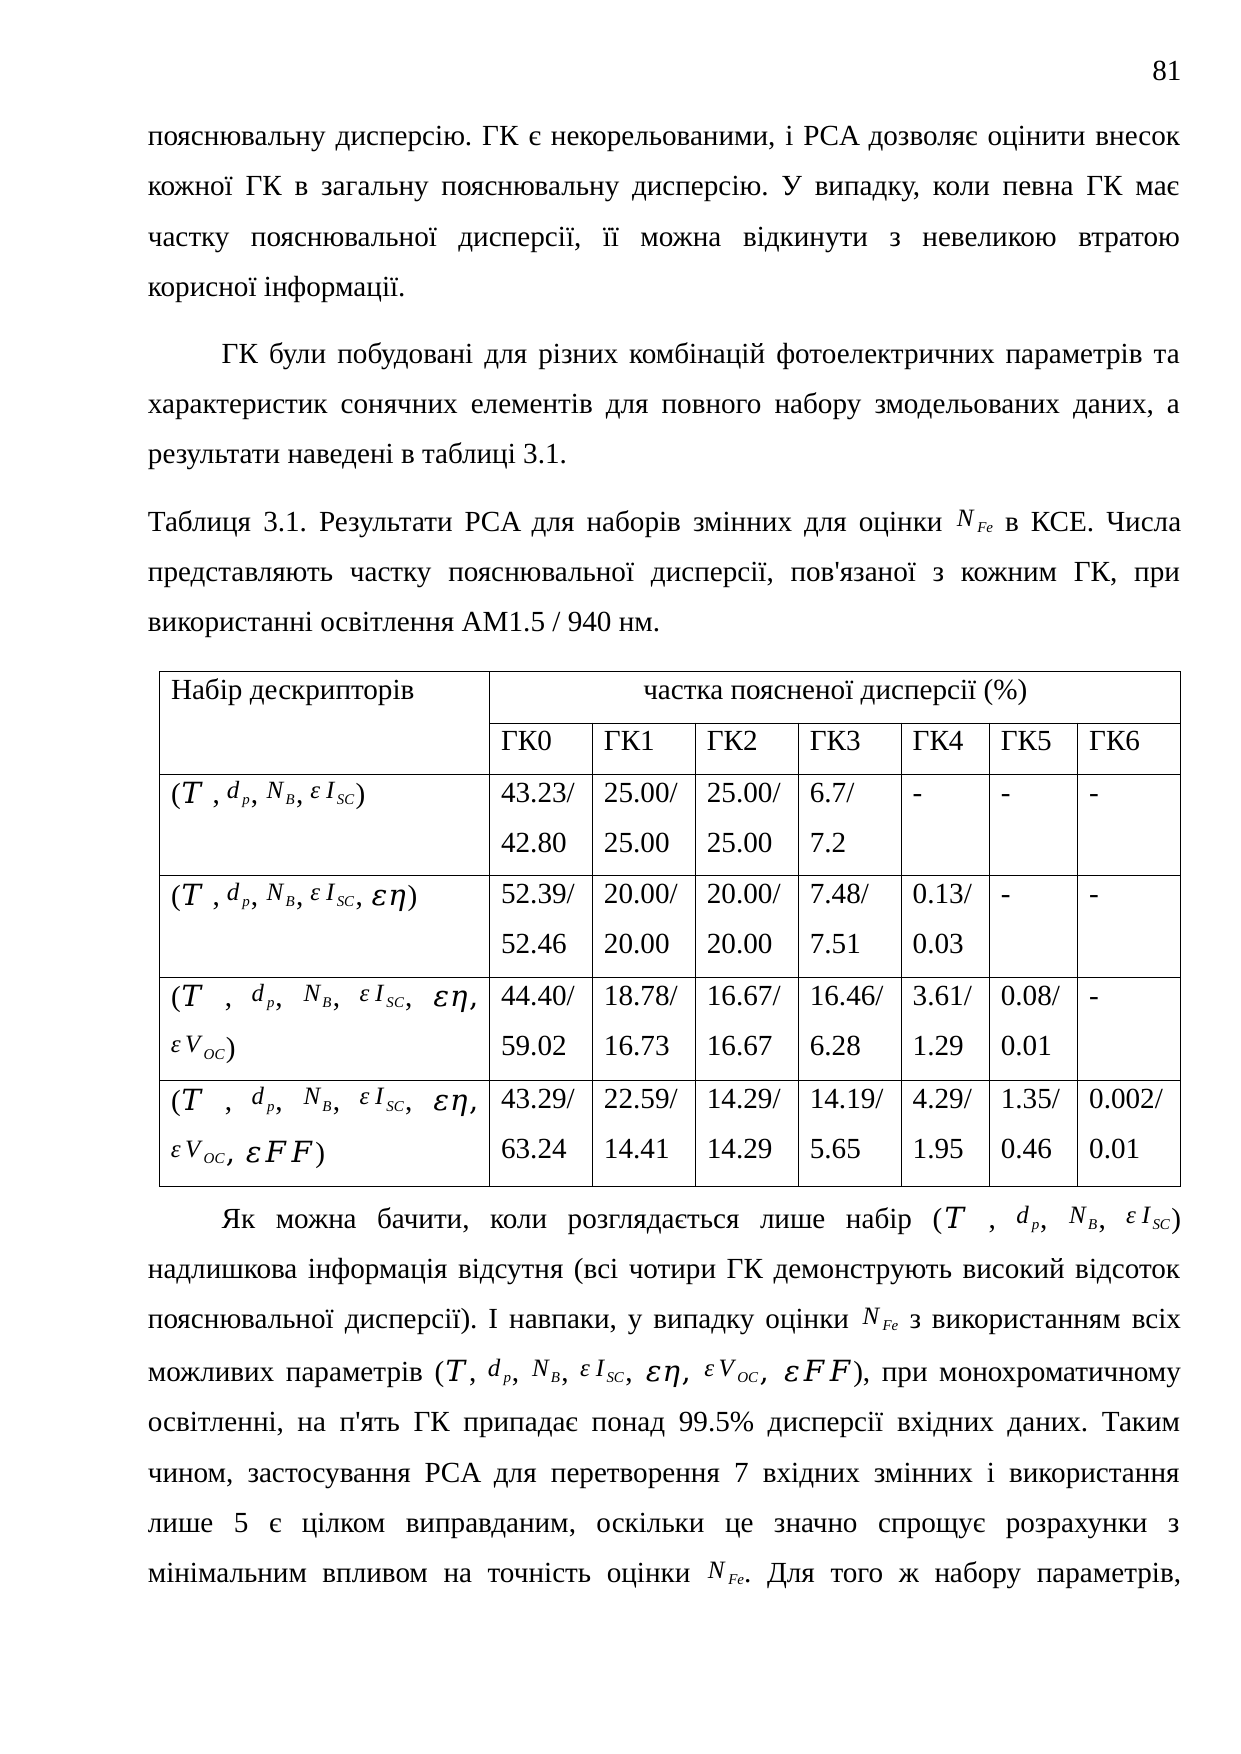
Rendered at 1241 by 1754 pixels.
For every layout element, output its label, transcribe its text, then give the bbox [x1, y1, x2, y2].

table_cell 0.08/ 0.01 [990, 978, 1077, 1080]
table_cell ГК5 [990, 724, 1077, 774]
table_cell 44.40/ 59.02 [490, 978, 592, 1080]
table_cell 22.59/ 14.41 [593, 1081, 695, 1186]
table_cell 20.00/ 20.00 [696, 876, 798, 977]
table_cell 4.29/ 1.95 [902, 1081, 989, 1186]
table_cell 1.35/ 0.46 [990, 1081, 1077, 1186]
table_cell 25.00/ 25.00 [696, 775, 798, 875]
table_header частка поясненої дисперсії (%) [490, 672, 1180, 722]
table_cell - [902, 775, 989, 875]
table_cell 7.48/ 7.51 [799, 876, 901, 977]
table_cell 20.00/ 20.00 [593, 876, 695, 977]
table_cell 43.29/ 63.24 [490, 1081, 592, 1186]
table_cell - [1078, 876, 1180, 977]
text ГК були побудовані для різних комбінацій фотоелектричних параметрів та характеристик сонячних елементів для повного набору змодельованих даних, а результати наведені в таблиці 3.1. [148, 336, 1181, 470]
table_cell 14.19/ 5.65 [799, 1081, 901, 1186]
table_cell 16.67/ 16.67 [696, 978, 798, 1080]
table_cell ГК4 [902, 724, 989, 774]
table_cell - [1078, 978, 1180, 1080]
table_cell ГК2 [696, 724, 798, 774]
table_cell 6.7/ 7.2 [799, 775, 901, 875]
table_cell 0.002/ 0.01 [1078, 1081, 1180, 1186]
table_cell - [990, 876, 1077, 977]
table_cell 16.46/ 6.28 [799, 978, 901, 1080]
text Таблиця 3.1. Результати PCA для наборів змінних для оцінки в КСЕ. Числа представляють частку пояснювальної дисперсії, пов'язаної з кожним ГК, при використанні освітлення AM1.5 / 940 нм. [148, 504, 1181, 638]
table_cell (𝑇 , , , ) [160, 775, 489, 875]
table_cell (𝑇 , , , , 𝜀𝜂, , 𝜀𝐹𝐹) [160, 1081, 489, 1186]
table_cell 0.13/ 0.03 [902, 876, 989, 977]
table_header Набір дескрипторів [160, 672, 489, 774]
table_cell ГК6 [1078, 724, 1180, 774]
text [148, 1199, 1181, 1589]
table_cell - [1078, 775, 1180, 875]
table_cell ГК1 [593, 724, 695, 774]
table_cell 52.39/ 52.46 [490, 876, 592, 977]
table_cell 14.29/ 14.29 [696, 1081, 798, 1186]
table_cell ГК3 [799, 724, 901, 774]
table_cell ГК0 [490, 724, 592, 774]
table_cell 18.78/ 16.73 [593, 978, 695, 1080]
table_cell 25.00/ 25.00 [593, 775, 695, 875]
table_cell - [990, 775, 1077, 875]
table_cell 43.23/ 42.80 [490, 775, 592, 875]
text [148, 118, 1181, 303]
table_cell (𝑇 , , , , 𝜀𝜂, ) [160, 978, 489, 1080]
table_cell (𝑇 , , , , 𝜀𝜂) [160, 876, 489, 977]
table_cell 3.61/ 1.29 [902, 978, 989, 1080]
